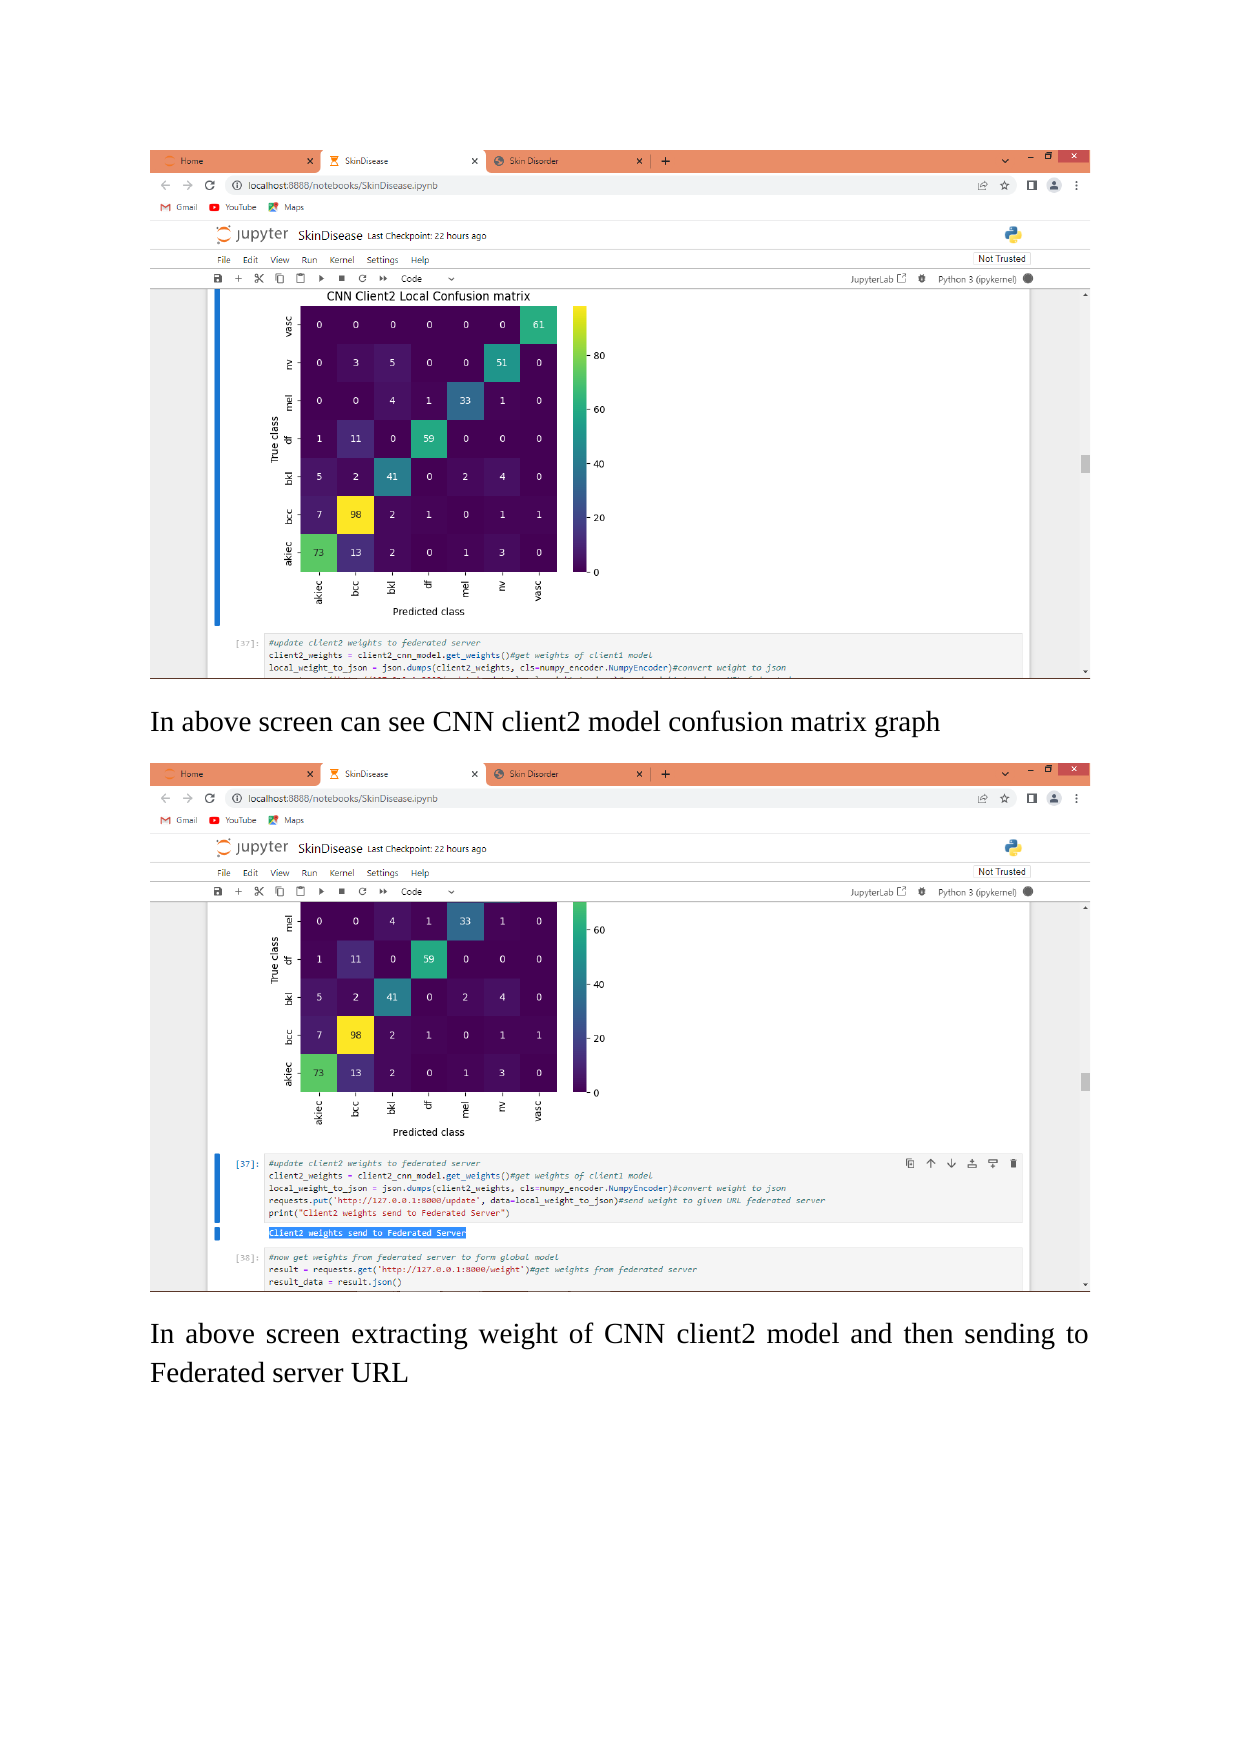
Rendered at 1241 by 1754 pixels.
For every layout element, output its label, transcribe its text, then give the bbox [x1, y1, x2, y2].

picture [150, 150, 1091, 679]
text In above screen can see CNN client2 model confusion matrix graph [150, 704, 1090, 737]
text In above screen extracting weight of CNN client2 model and then sending to Federated server URL [150, 1317, 1090, 1389]
picture [150, 763, 1091, 1292]
